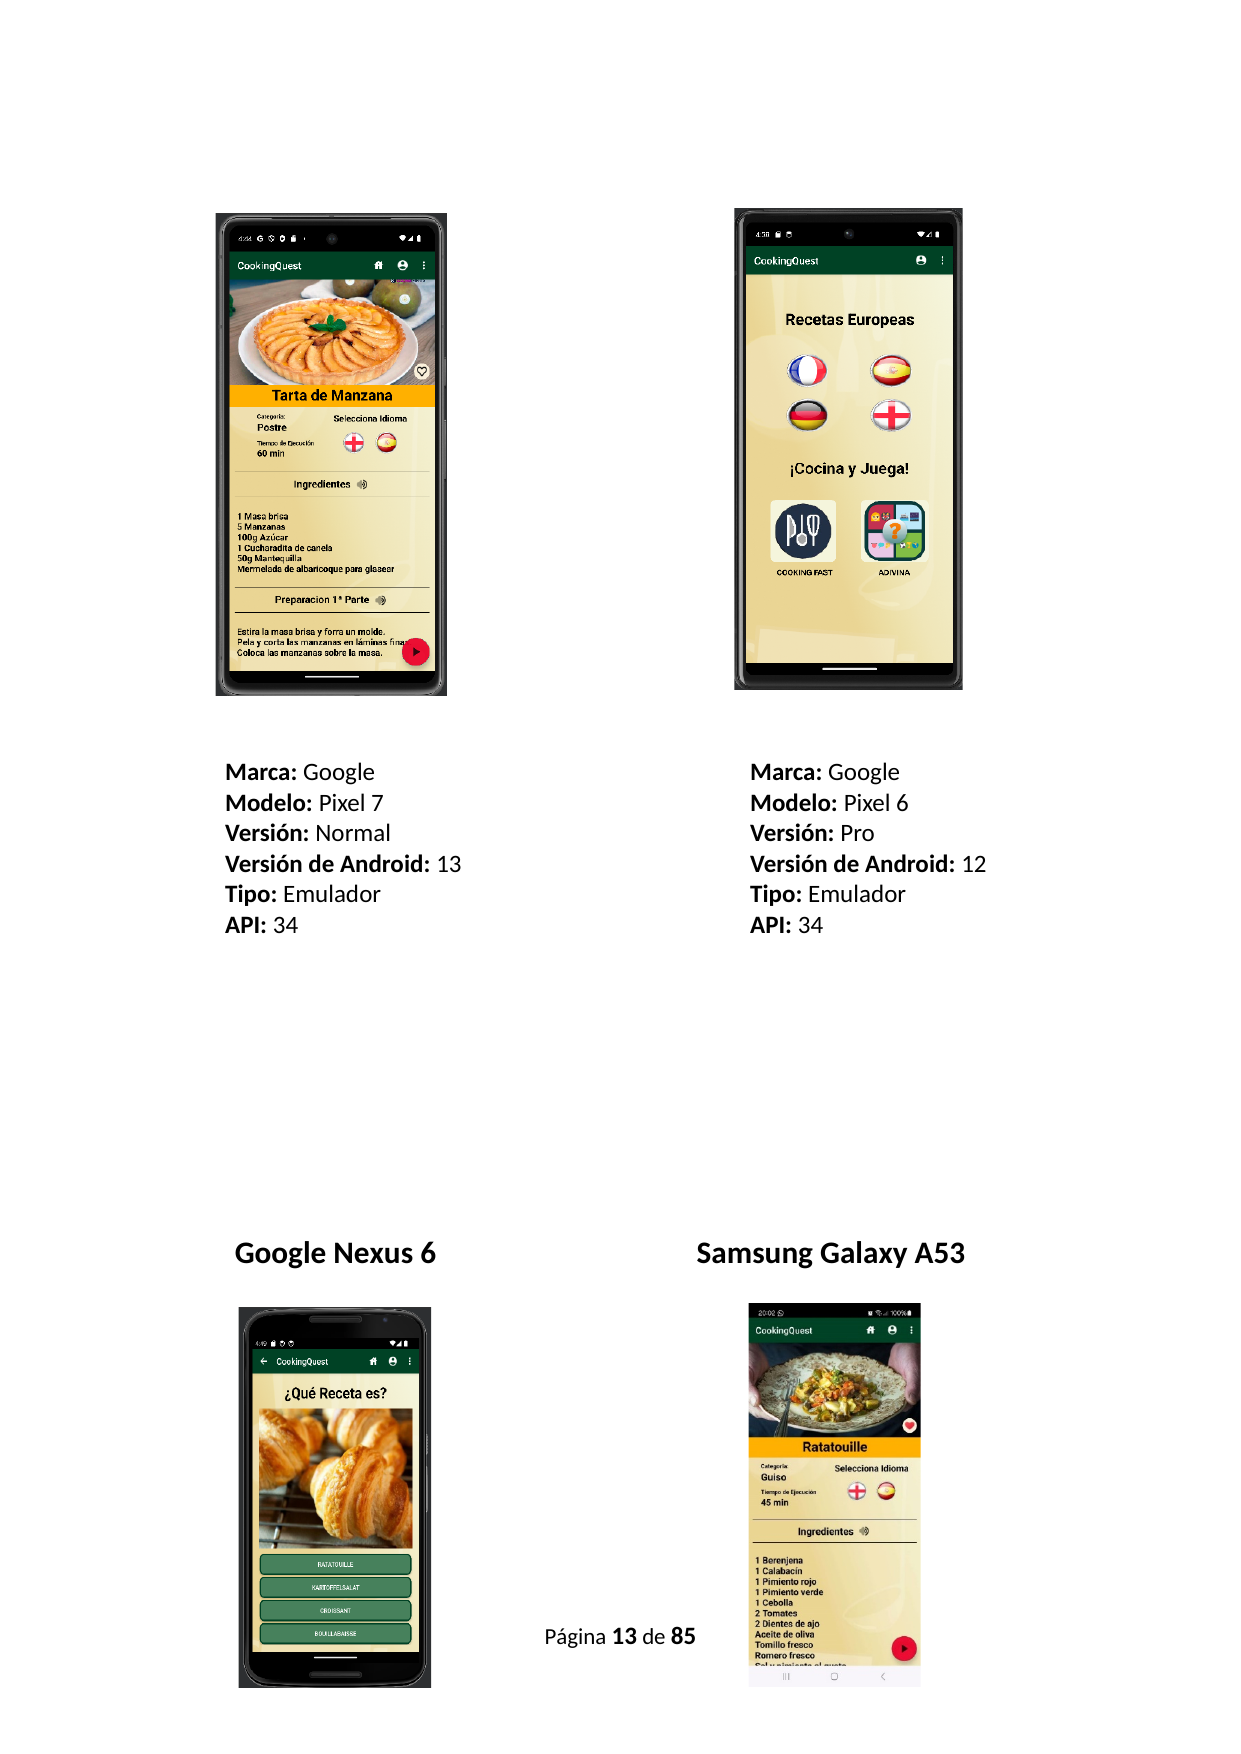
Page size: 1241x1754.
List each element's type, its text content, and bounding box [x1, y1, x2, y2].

text Marca: Google Marca: Google [150, 756, 1090, 787]
text Modelo: Pixel 7 Modelo: Pixel 6 [150, 787, 1090, 817]
text API: 34 API: 34 [150, 909, 1090, 939]
picture [238, 1307, 432, 1688]
picture [748, 1303, 921, 1687]
text Versión de Android: 13 Versión de Android: 12 [150, 848, 1090, 878]
picture [215, 213, 447, 696]
text Google Nexus 6 Samsung Galaxy A53 [150, 1234, 1090, 1272]
picture [734, 208, 963, 690]
text Tipo: Emulador Tipo: Emulador [150, 878, 1090, 909]
text Versión: Normal Versión: Pro [150, 817, 1090, 848]
